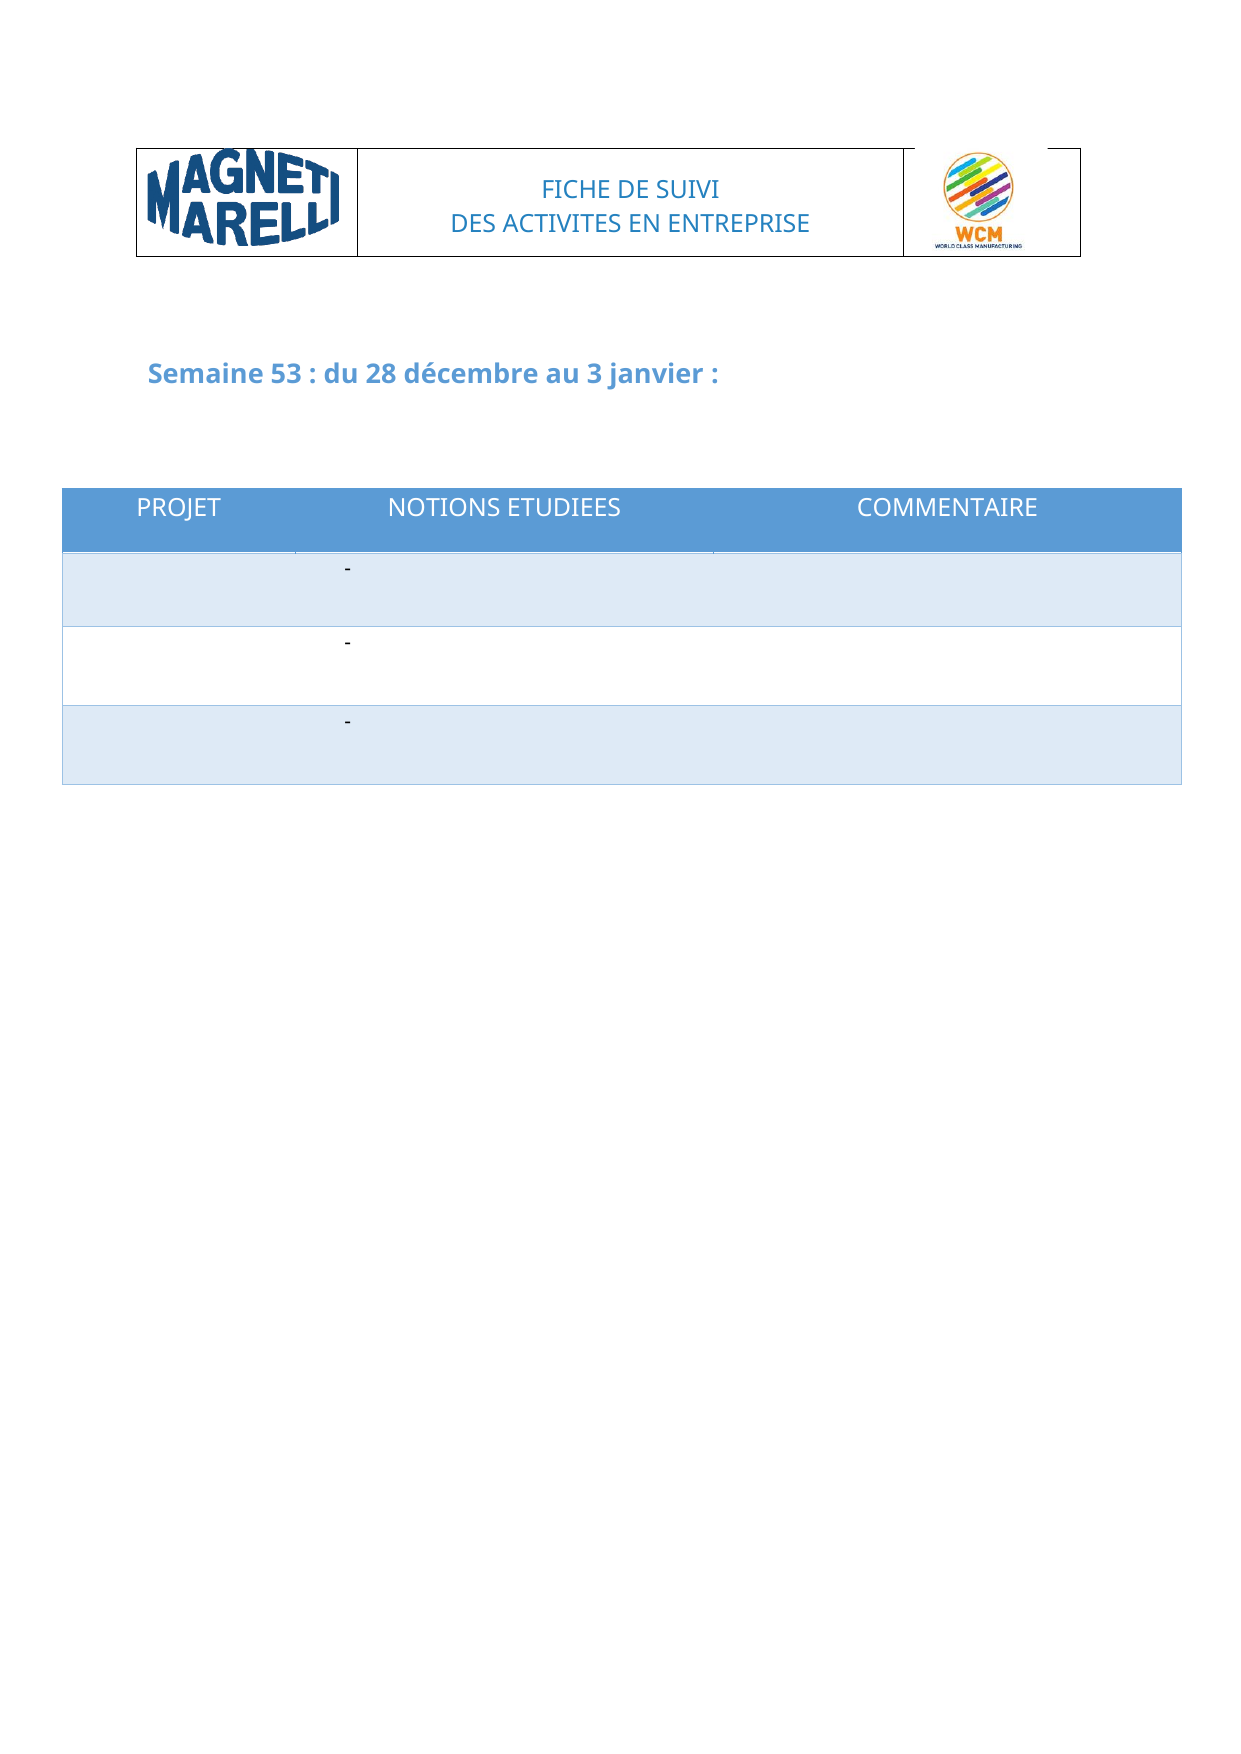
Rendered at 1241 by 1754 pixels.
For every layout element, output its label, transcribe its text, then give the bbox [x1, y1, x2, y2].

table_header PROJET [63, 489, 295, 552]
table_header [904, 149, 914, 256]
table_header NOTIONS ETUDIEES [296, 489, 713, 552]
table_cell [63, 627, 295, 705]
picture [914, 148, 1048, 256]
table_cell [713, 627, 1181, 705]
table_cell [713, 554, 1181, 626]
picture [147, 148, 339, 246]
table_cell [63, 706, 295, 784]
table_cell [295, 627, 713, 705]
table_cell [295, 706, 713, 784]
table_header [137, 149, 357, 256]
table_cell [713, 706, 1181, 784]
table_header [1048, 149, 1080, 256]
table_cell [63, 554, 295, 626]
subtitle Semaine 53 : du 28 décembre au 3 janvier : [148, 354, 1093, 391]
table_header COMMENTAIRE [714, 489, 1181, 552]
table_cell [295, 554, 713, 626]
table_header FICHE DE SUIVI DES ACTIVITES EN ENTREPRISE [358, 149, 903, 256]
